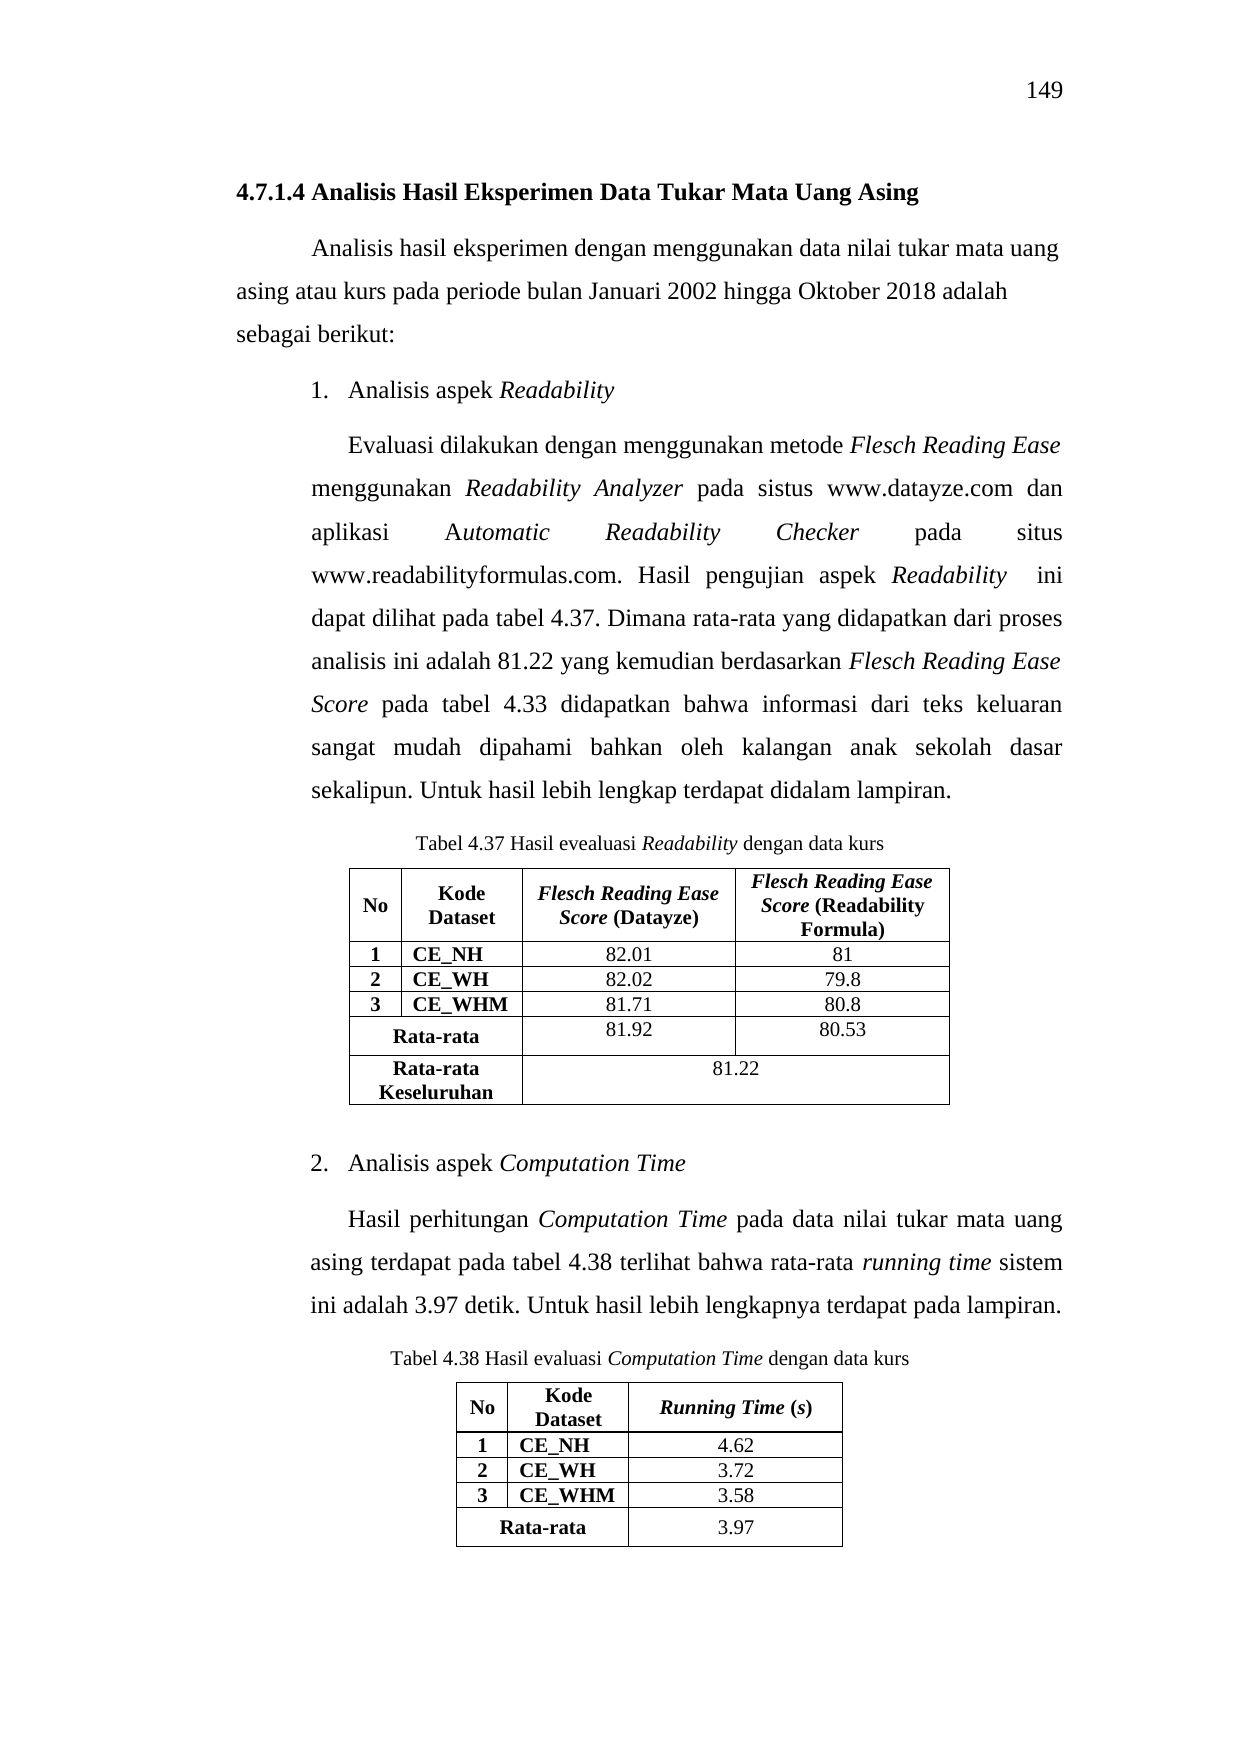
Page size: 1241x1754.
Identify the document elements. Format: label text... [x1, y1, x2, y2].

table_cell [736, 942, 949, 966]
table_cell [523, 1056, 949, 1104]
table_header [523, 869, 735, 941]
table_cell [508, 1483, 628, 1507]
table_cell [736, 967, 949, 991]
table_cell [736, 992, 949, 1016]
list Analisis Hasil Eksperimen Data Tukar Mata Uang Asing [236, 177, 1063, 206]
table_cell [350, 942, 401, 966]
text Analisis hasil eksperimen dengan menggunakan data nilai tukar mata uang asing atau kurs pada periode bulan Januari 2002 hingga Oktober 2018 adalah sebagai berikut: [236, 233, 1063, 348]
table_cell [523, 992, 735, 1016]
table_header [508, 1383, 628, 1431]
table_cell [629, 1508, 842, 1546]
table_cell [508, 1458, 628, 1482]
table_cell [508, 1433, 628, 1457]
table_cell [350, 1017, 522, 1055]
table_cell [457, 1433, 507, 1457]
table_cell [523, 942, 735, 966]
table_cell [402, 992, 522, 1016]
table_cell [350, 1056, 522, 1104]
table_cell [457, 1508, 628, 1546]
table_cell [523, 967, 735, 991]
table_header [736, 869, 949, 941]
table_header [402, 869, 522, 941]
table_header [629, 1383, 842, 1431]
text Hasil perhitungan Computation Time pada data nilai tukar mata uang asing terdapat pada tabel 4.38 terlihat bahwa rata-rata running time sistem ini adalah 3.97 detik. Untuk hasil lebih lengkapnya terdapat pada lampiran. [310, 1204, 1063, 1319]
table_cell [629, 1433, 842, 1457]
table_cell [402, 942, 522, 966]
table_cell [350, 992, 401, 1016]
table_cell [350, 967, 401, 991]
list Analisis aspek Computation Time [310, 1148, 1063, 1177]
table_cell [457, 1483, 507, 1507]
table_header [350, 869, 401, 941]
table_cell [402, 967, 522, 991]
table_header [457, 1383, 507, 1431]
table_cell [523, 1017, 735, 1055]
list Analisis aspek Readability [310, 375, 1063, 403]
text Evaluasi dilakukan dengan menggunakan metode Flesch Reading Ease menggunakan Readability Analyzer pada sistus www.datayze.com dan aplikasi Automatic Readability Checker pada situs www.readabilityformulas.com. Hasil pengujian aspek Readability ini dapat dilihat pada tabel 4.37. Dimana rata-rata yang didapatkan dari proses analisis ini adalah 81.22 yang kemudian berdasarkan Flesch Reading Ease Score pada tabel 4.33 didapatkan bahwa informasi dari teks keluaran sangat mudah dipahami bahkan oleh kalangan anak sekolah dasar sekalipun. Untuk hasil lebih lengkap terdapat didalam lampiran. [311, 430, 1063, 804]
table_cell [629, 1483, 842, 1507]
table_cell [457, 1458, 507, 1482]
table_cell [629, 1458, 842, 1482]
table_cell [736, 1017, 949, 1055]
